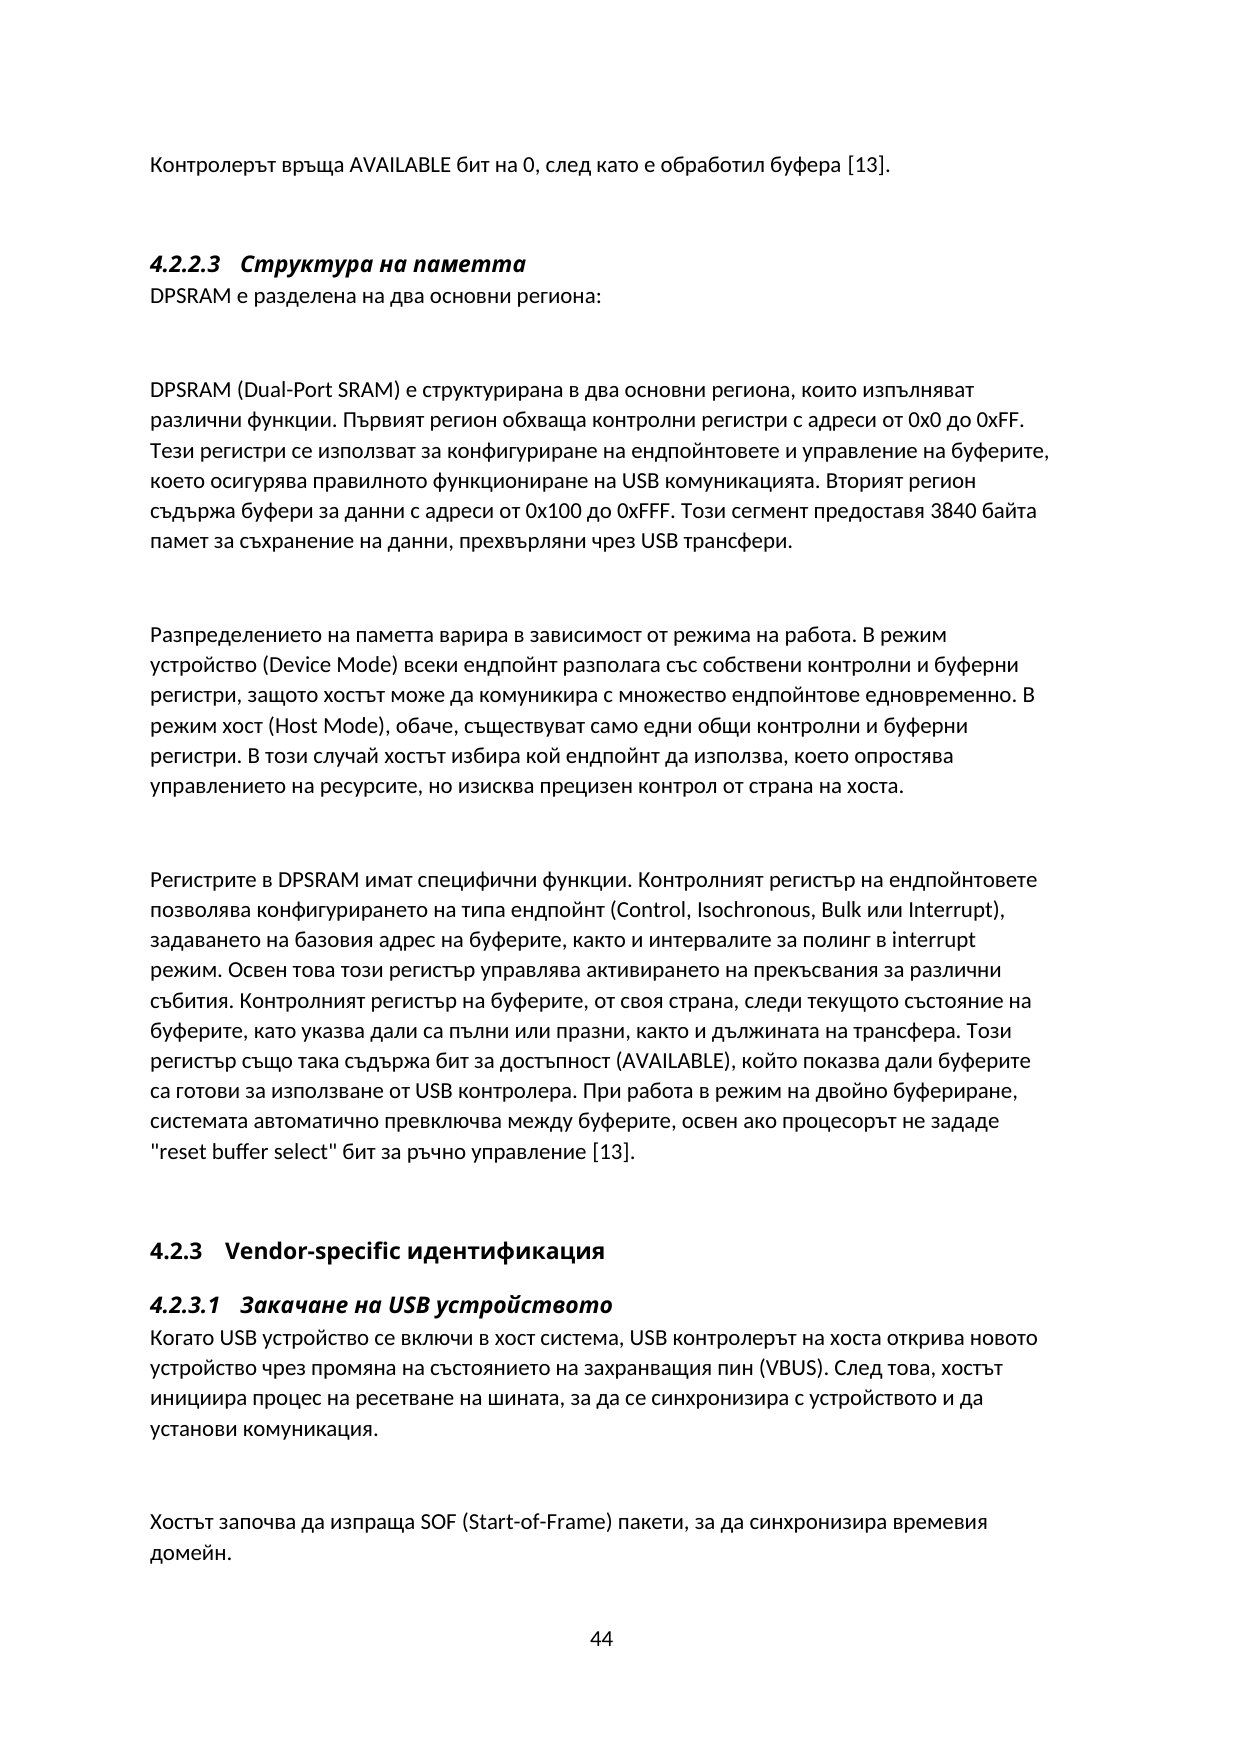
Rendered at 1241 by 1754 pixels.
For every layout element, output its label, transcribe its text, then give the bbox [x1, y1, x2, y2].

text Регистрите в DPSRAM имат специфични функции. Контролният регистър на ендпойнтовете позволява конфигурирането на типа ендпойнт (Control, Isochronous, Bulk или Interrupt), задаването на базовия адрес на буферите, както и интервалите за полинг в interrupt режим. Освен това този регистър управлява активирането на прекъсвания за различни събития. Контролният регистър на буферите, от своя страна, следи текущото състояние на буферите, като указва дали са пълни или празни, както и дължината на трансфера. Този регистър също така съдържа бит за достъпност (AVAILABLE), който показва дали буферите са готови за използване от USB контролера. При работа в режим на двойно буфериране, системата автоматично превключва между буферите, освен ако процесорът не зададе "reset buffer select" бит за ръчно управление. [150, 865, 1053, 1165]
subtitle Vendor-specific идентификация [150, 1235, 1053, 1266]
text Хостът започва да изпраща SOF (Start-of-Frame) пакети, за да синхронизира времевия домейн. [150, 1507, 1053, 1566]
text Разпределението на паметта варира в зависимост от режима на работа. В режим устройство (Device Mode) всеки ендпойнт разполага със собствени контролни и буферни регистри, защото хостът може да комуникира с множество ендпойнтове едновременно. В режим хост (Host Mode), обаче, съществуват само едни общи контролни и буферни регистри. В този случай хостът избира кой ендпойнт да използва, което опростява управлението на ресурсите, но изисква прецизен контрол от страна на хоста. [150, 620, 1053, 799]
subtitle Закачане на USB устройството [150, 1289, 1053, 1321]
text DPSRAM (Dual-Port SRAM) е структурирана в два основни региона, които изпълняват различни функции. Първият регион обхваща контролни регистри с адреси от 0x0 до 0xFF. Тези регистри се използват за конфигуриране на ендпойнтовете и управление на буферите, което осигурява правилното функциониране на USB комуникацията. Вторият регион съдържа буфери за данни с адреси от 0x100 до 0xFFF. Този сегмент предоставя 3840 байта памет за съхранение на данни, прехвърляни чрез USB трансфери. [150, 375, 1053, 554]
text Когато USB устройство се включи в хост система, USB контролерът на хоста открива новото устройство чрез промяна на състоянието на захранващия пин (VBUS). След това, хостът инициира процес на ресетване на шината, за да се синхронизира с устройството и да установи комуникация. [150, 1323, 1053, 1442]
text DPSRAM е разделена на два основни региона: [150, 282, 1053, 310]
subtitle Структура на паметта [150, 248, 1053, 279]
text Контролерът връща AVAILABLE бит на 0, след като е обработил буфера. [150, 150, 1053, 178]
